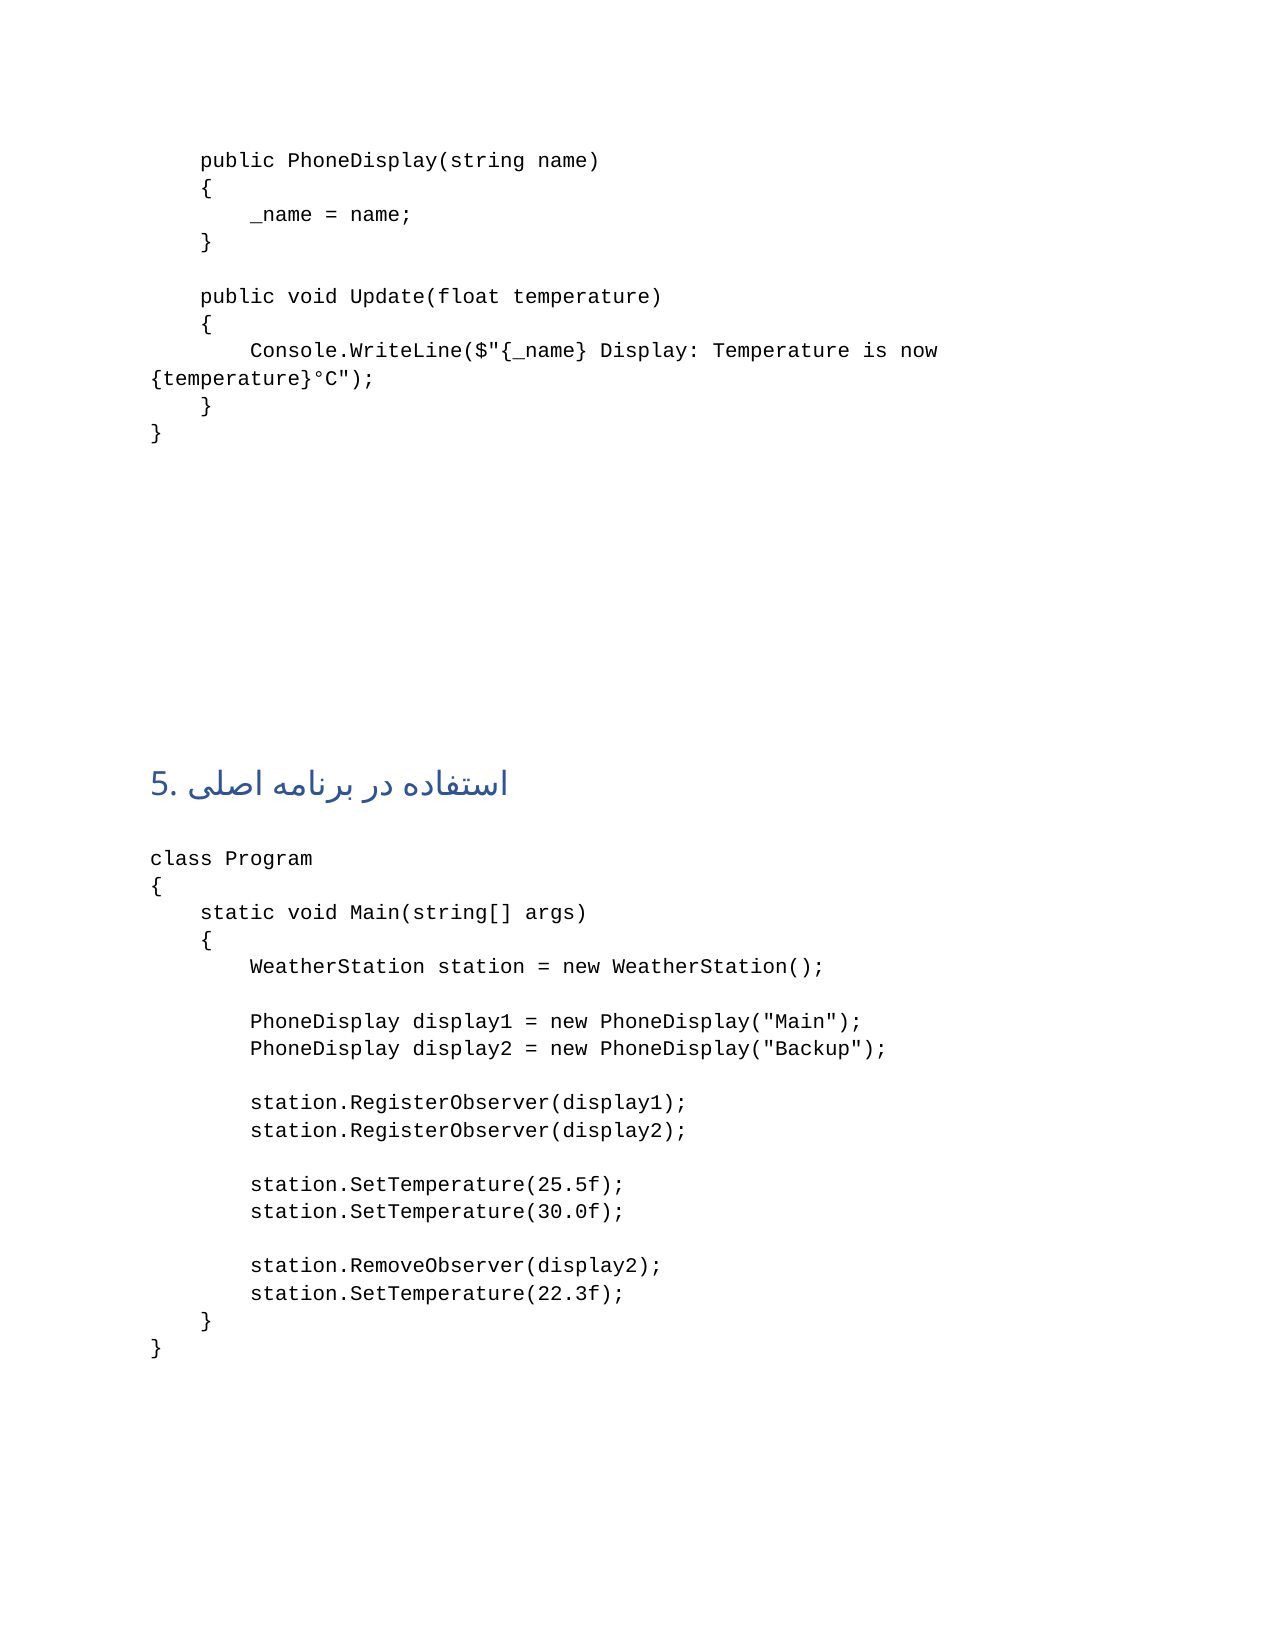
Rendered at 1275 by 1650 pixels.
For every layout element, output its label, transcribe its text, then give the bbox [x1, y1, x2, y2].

subtitle 5. استفاده در برنامه اصلی [150, 760, 1125, 805]
text class Program { static void Main(string[] args) { WeatherStation station = new WeatherStation(); PhoneDisplay display1 = new PhoneDisplay("Main"); PhoneDisplay display2 = new PhoneDisplay("Backup"); station.RegisterObserver(display1); station.RegisterObserver(display2); station.SetTemperature(25.5f); station.SetTemperature(30.0f); station.RemoveObserver(display2); station.SetTemperature(22.3f); } } [150, 821, 1125, 1396]
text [150, 150, 1125, 481]
